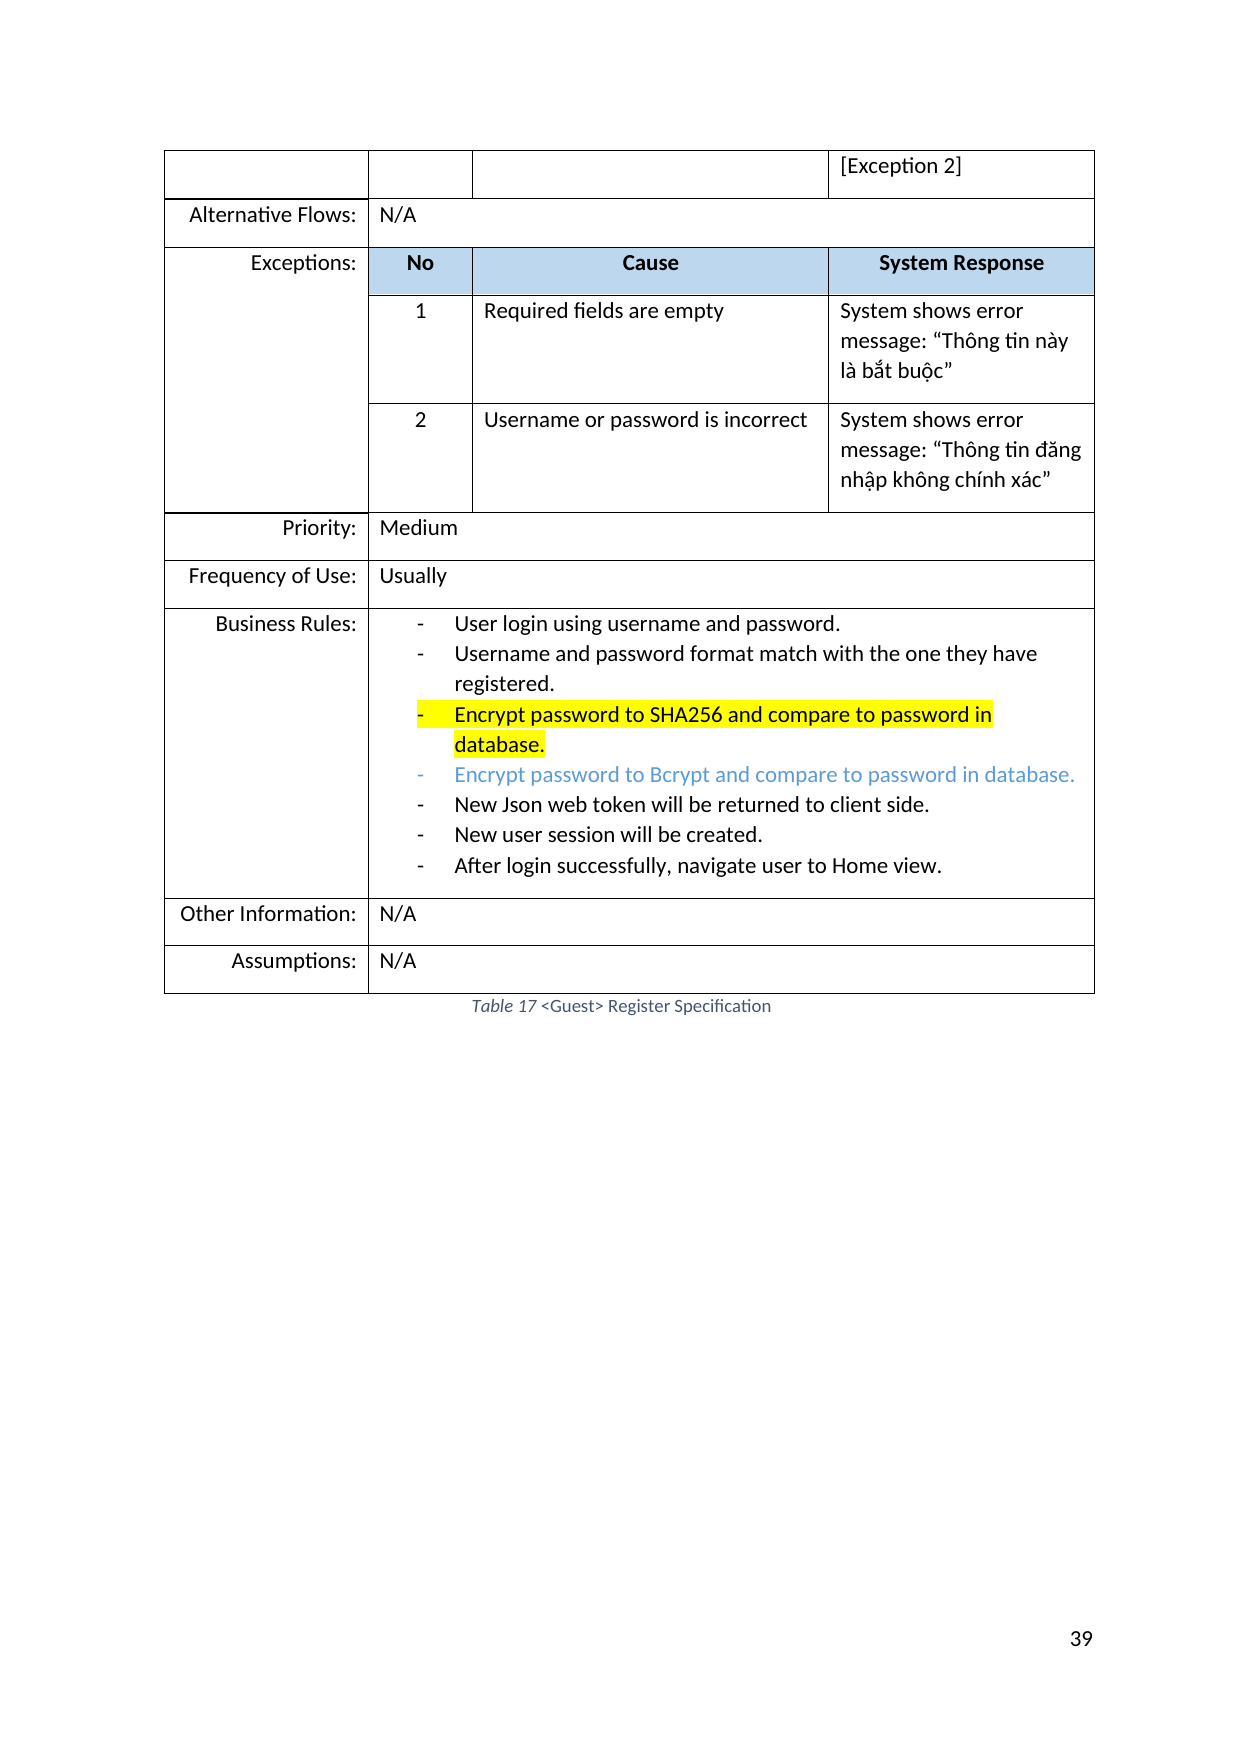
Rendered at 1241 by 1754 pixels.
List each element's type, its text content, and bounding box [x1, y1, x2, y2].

table_cell No [369, 248, 472, 294]
table_cell System Response [829, 248, 1094, 294]
table_cell Priority: [165, 514, 368, 560]
text Table 17 <Guest> Register Specification [150, 994, 1093, 1017]
table_cell Medium [369, 513, 1094, 560]
table_cell Cause [473, 248, 828, 294]
table_cell Alternative Flows: [165, 200, 368, 247]
table_cell Exceptions: [165, 248, 368, 512]
table_cell Required fields are empty [473, 296, 828, 403]
table_cell 2 [369, 404, 472, 512]
table_cell N/A [369, 946, 1094, 993]
table_cell Business Rules: [165, 609, 368, 898]
table_cell N/A [369, 199, 1094, 247]
table_cell Username or password is incorrect [473, 404, 828, 512]
table_cell System shows error message: “Thông tin này là bắt buộc” [829, 296, 1094, 403]
table_cell Other Information: [165, 899, 368, 945]
table_cell Usually [369, 561, 1094, 608]
table_cell Frequency of Use: [165, 561, 368, 608]
table_cell User login using username and password. Username and password format match with the one they have registered. Encrypt password to SHA256 and compare to password in database. Encrypt password to Bcrypt and compare to password in database. New Json web token will be returned to client side. New user session will be created. After login successfully, navigate user to Home view. [369, 609, 1094, 898]
table_cell System shows error message: “Thông tin đăng nhập không chính xác” [829, 404, 1094, 512]
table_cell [829, 151, 1094, 198]
table_cell N/A [369, 899, 1094, 945]
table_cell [473, 151, 828, 198]
table_cell 1 [369, 296, 472, 403]
table_cell 3 [369, 151, 472, 198]
table_cell Assumptions: [165, 946, 368, 993]
